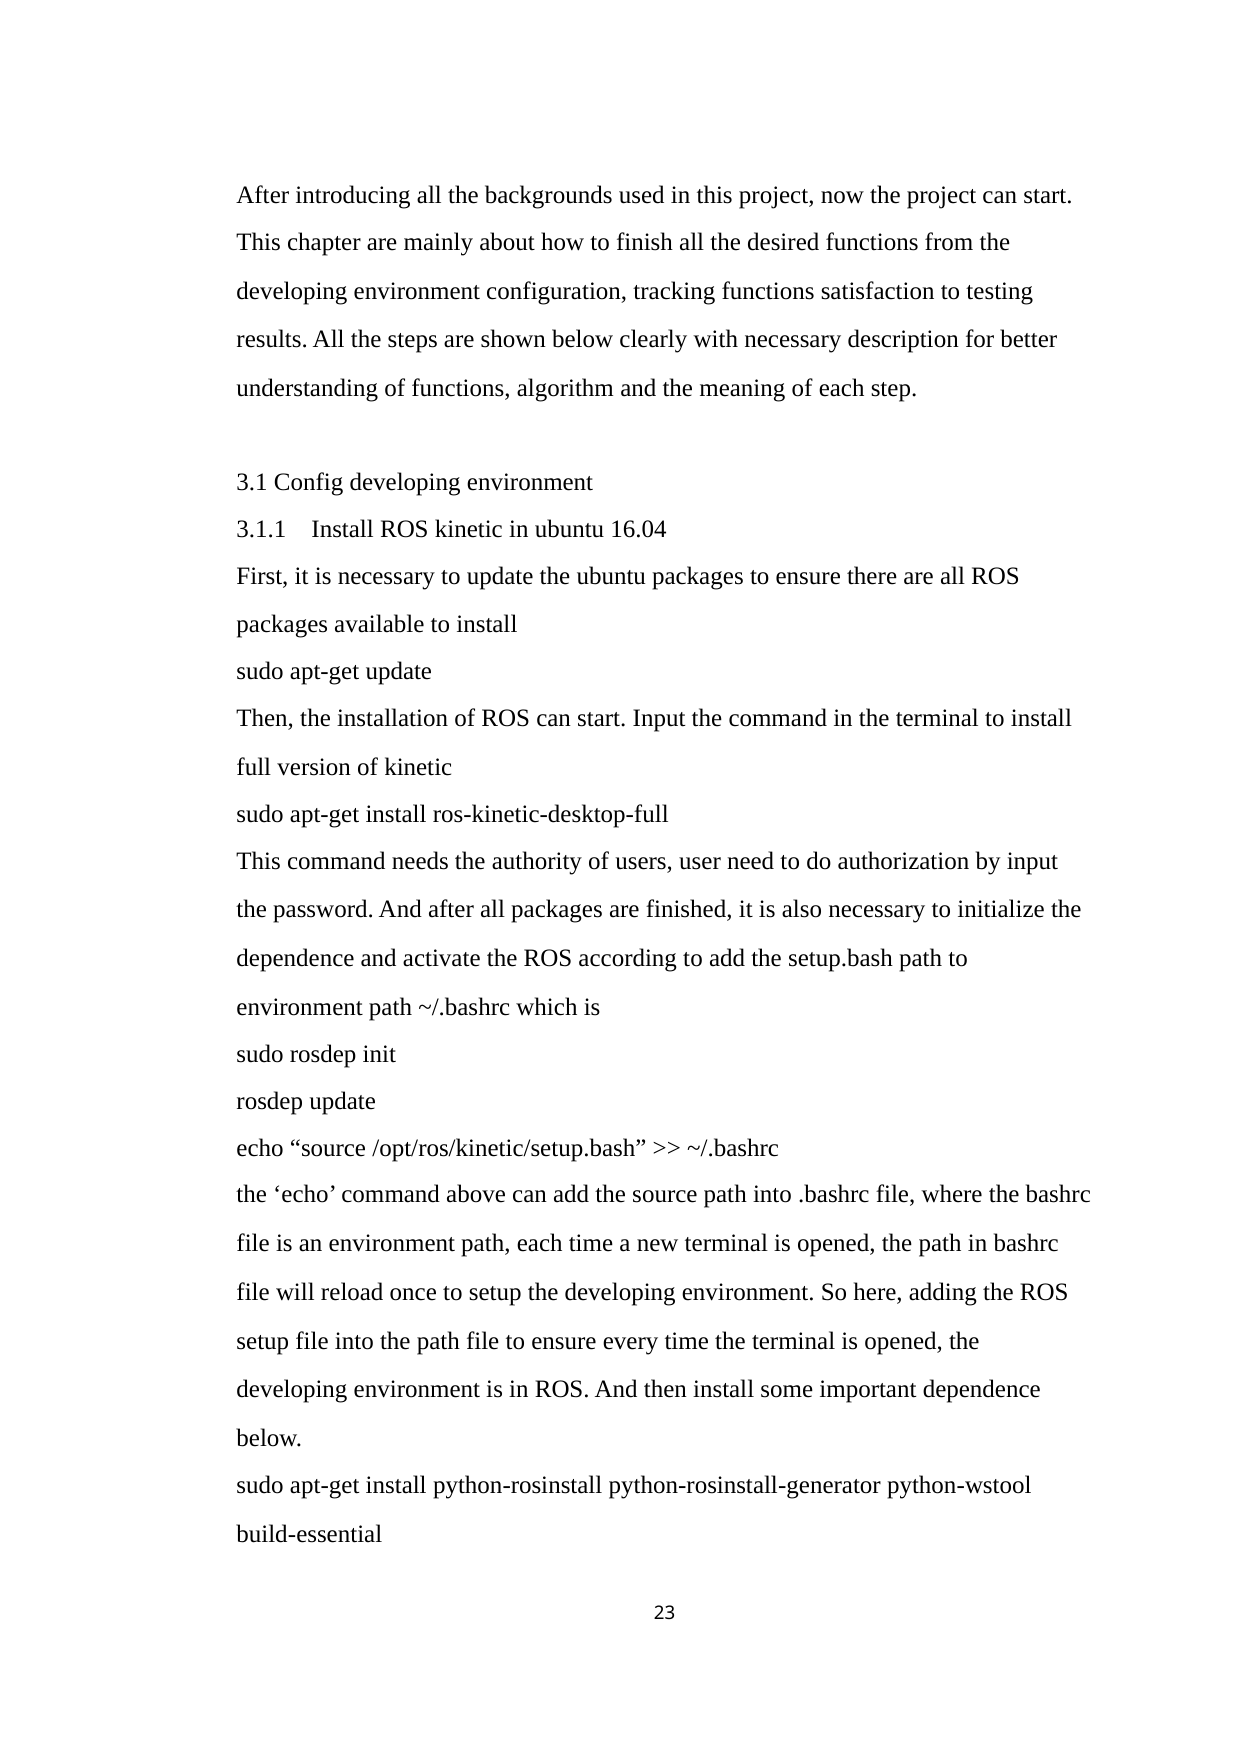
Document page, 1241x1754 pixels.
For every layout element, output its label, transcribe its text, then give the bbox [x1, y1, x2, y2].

text Then, the installation of ROS can start. Input the command in the terminal to install full version of kinetic [236, 701, 1092, 783]
text First, it is necessary to update the ubuntu packages to ensure there are all ROS packages available to install [236, 559, 1092, 640]
text sudo apt-get install ros-kinetic-desktop-full [236, 797, 1092, 829]
text the ‘echo’ command above can add the source path into .bashrc file, where the bashrc file is an environment path, each time a new terminal is opened, the path in bashrc file will reload once to setup the developing environment. So here, adding the ROS setup file into the path file to ensure every time the terminal is opened, the developing environment is in ROS. And then install some important dependence below. [236, 1178, 1092, 1454]
text sudo apt-get update [236, 654, 1092, 687]
text rosdep update [236, 1084, 1092, 1116]
text echo “source /opt/ros/kinetic/setup.bash” >> ~/.bashrc [236, 1131, 1092, 1163]
list Config developing environment [236, 465, 1092, 498]
text This chapter are mainly about how to finish all the desired functions from the developing environment configuration, tracking functions satisfaction to testing results. All the steps are shown below clearly with necessary description for better understanding of functions, algorithm and the meaning of each step. [236, 225, 1092, 404]
text sudo apt-get install python-rosinstall python-rosinstall-generator python-wstool build-essential [236, 1468, 1092, 1549]
text After introducing all the backgrounds used in this project, now the project can start. [236, 178, 1092, 211]
list Install ROS kinetic in ubuntu 16.04 [236, 512, 1092, 544]
text This command needs the authority of users, user need to do authorization by input the password. And after all packages are finished, it is also necessary to initialize the dependence and activate the ROS according to add the setup.bash path to environment path ~/.bashrc which is [236, 844, 1092, 1023]
text sudo rosdep init [236, 1037, 1092, 1069]
